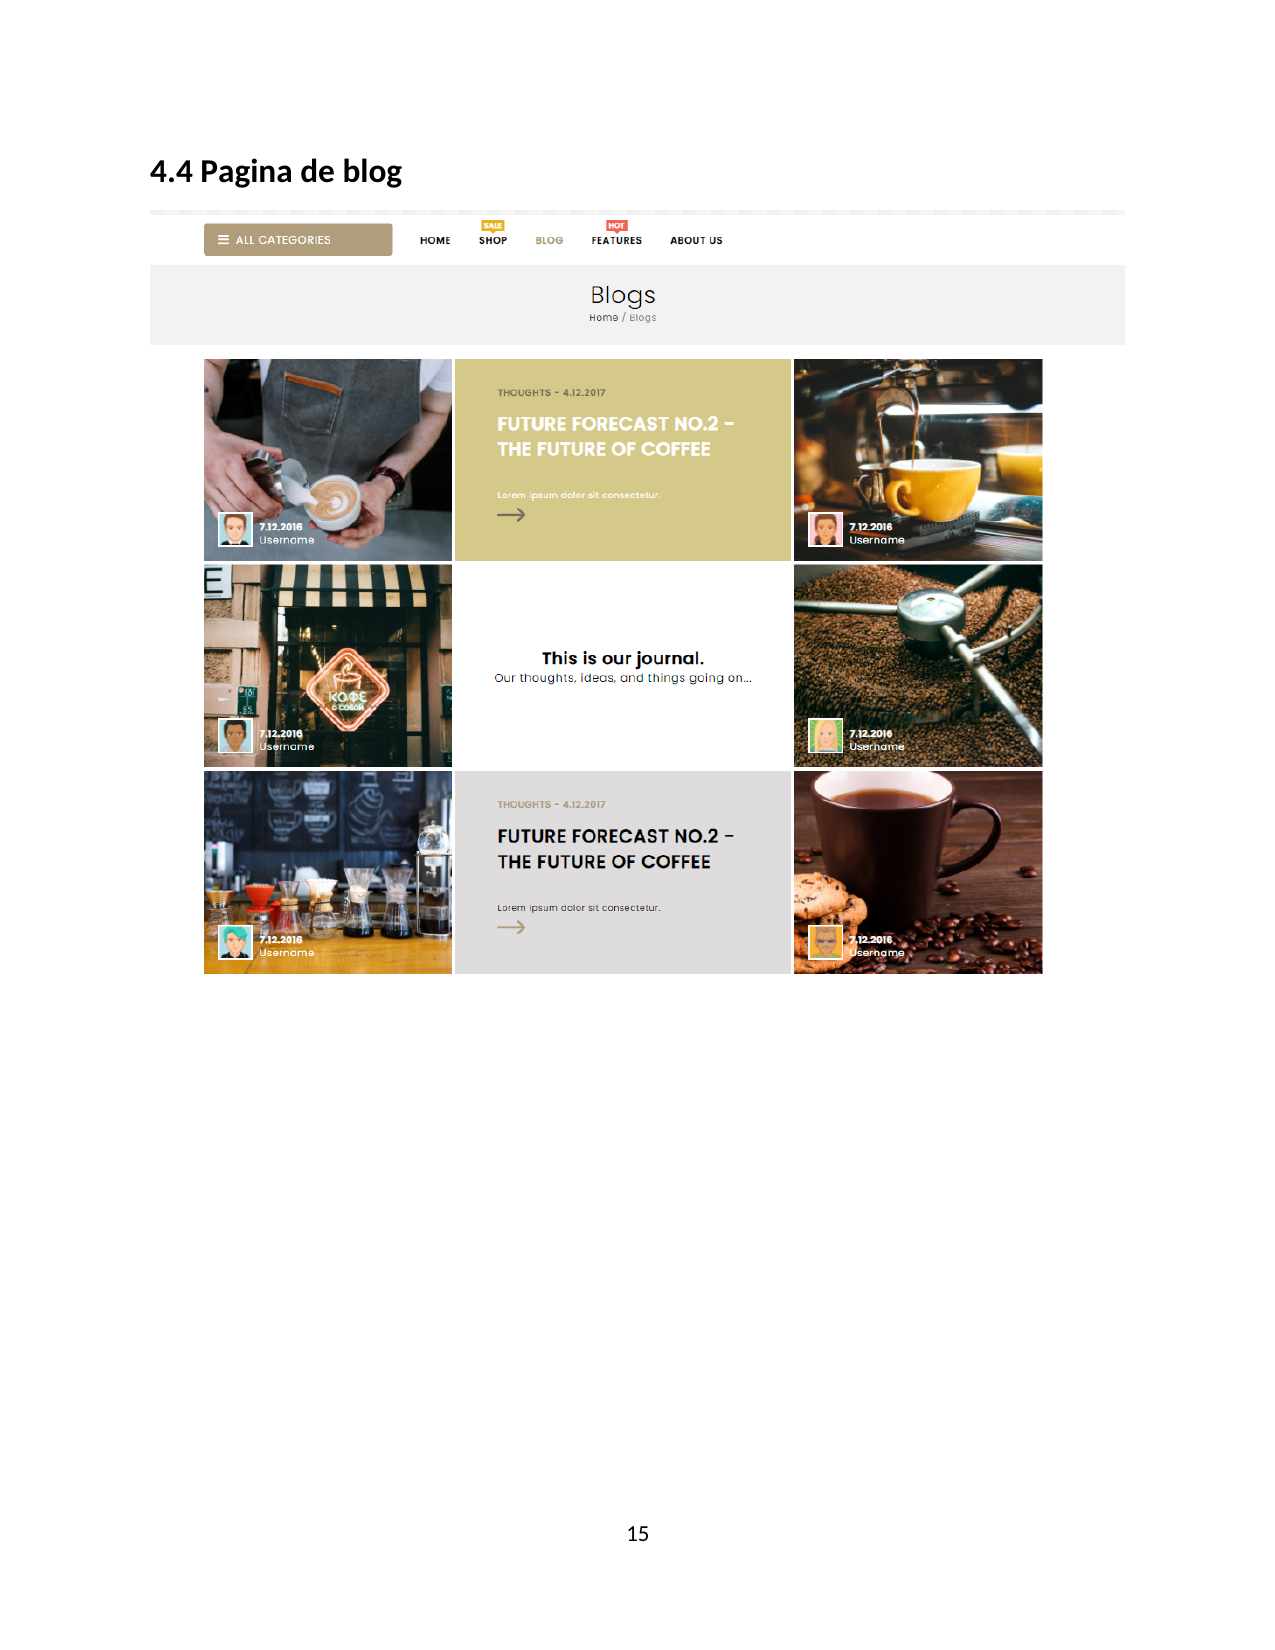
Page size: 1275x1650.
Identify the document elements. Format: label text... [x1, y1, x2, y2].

text 4.4 Pagina de blog [150, 150, 1125, 191]
picture [150, 210, 1125, 982]
